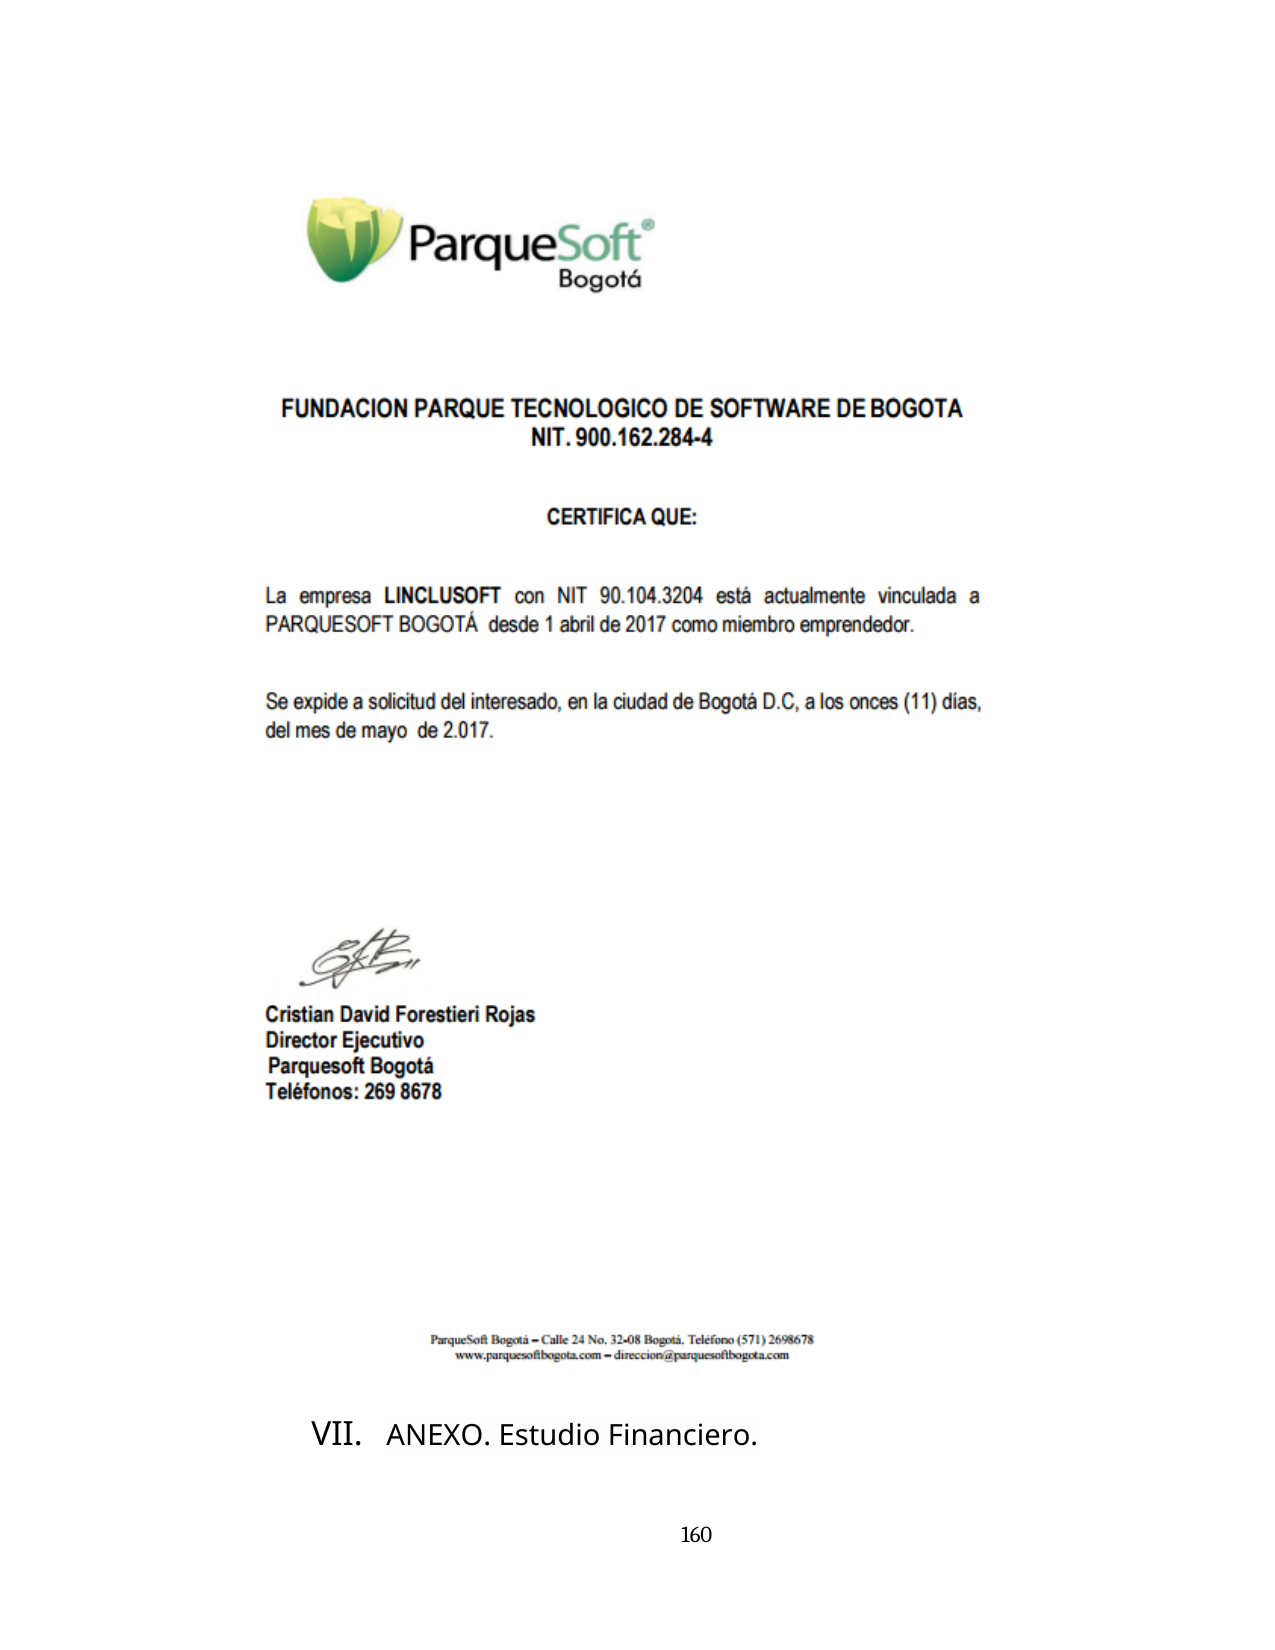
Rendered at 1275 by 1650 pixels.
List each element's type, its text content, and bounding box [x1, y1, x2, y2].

list ANEXO. Estudio Financiero. [311, 1410, 1157, 1455]
picture [236, 177, 1017, 1385]
